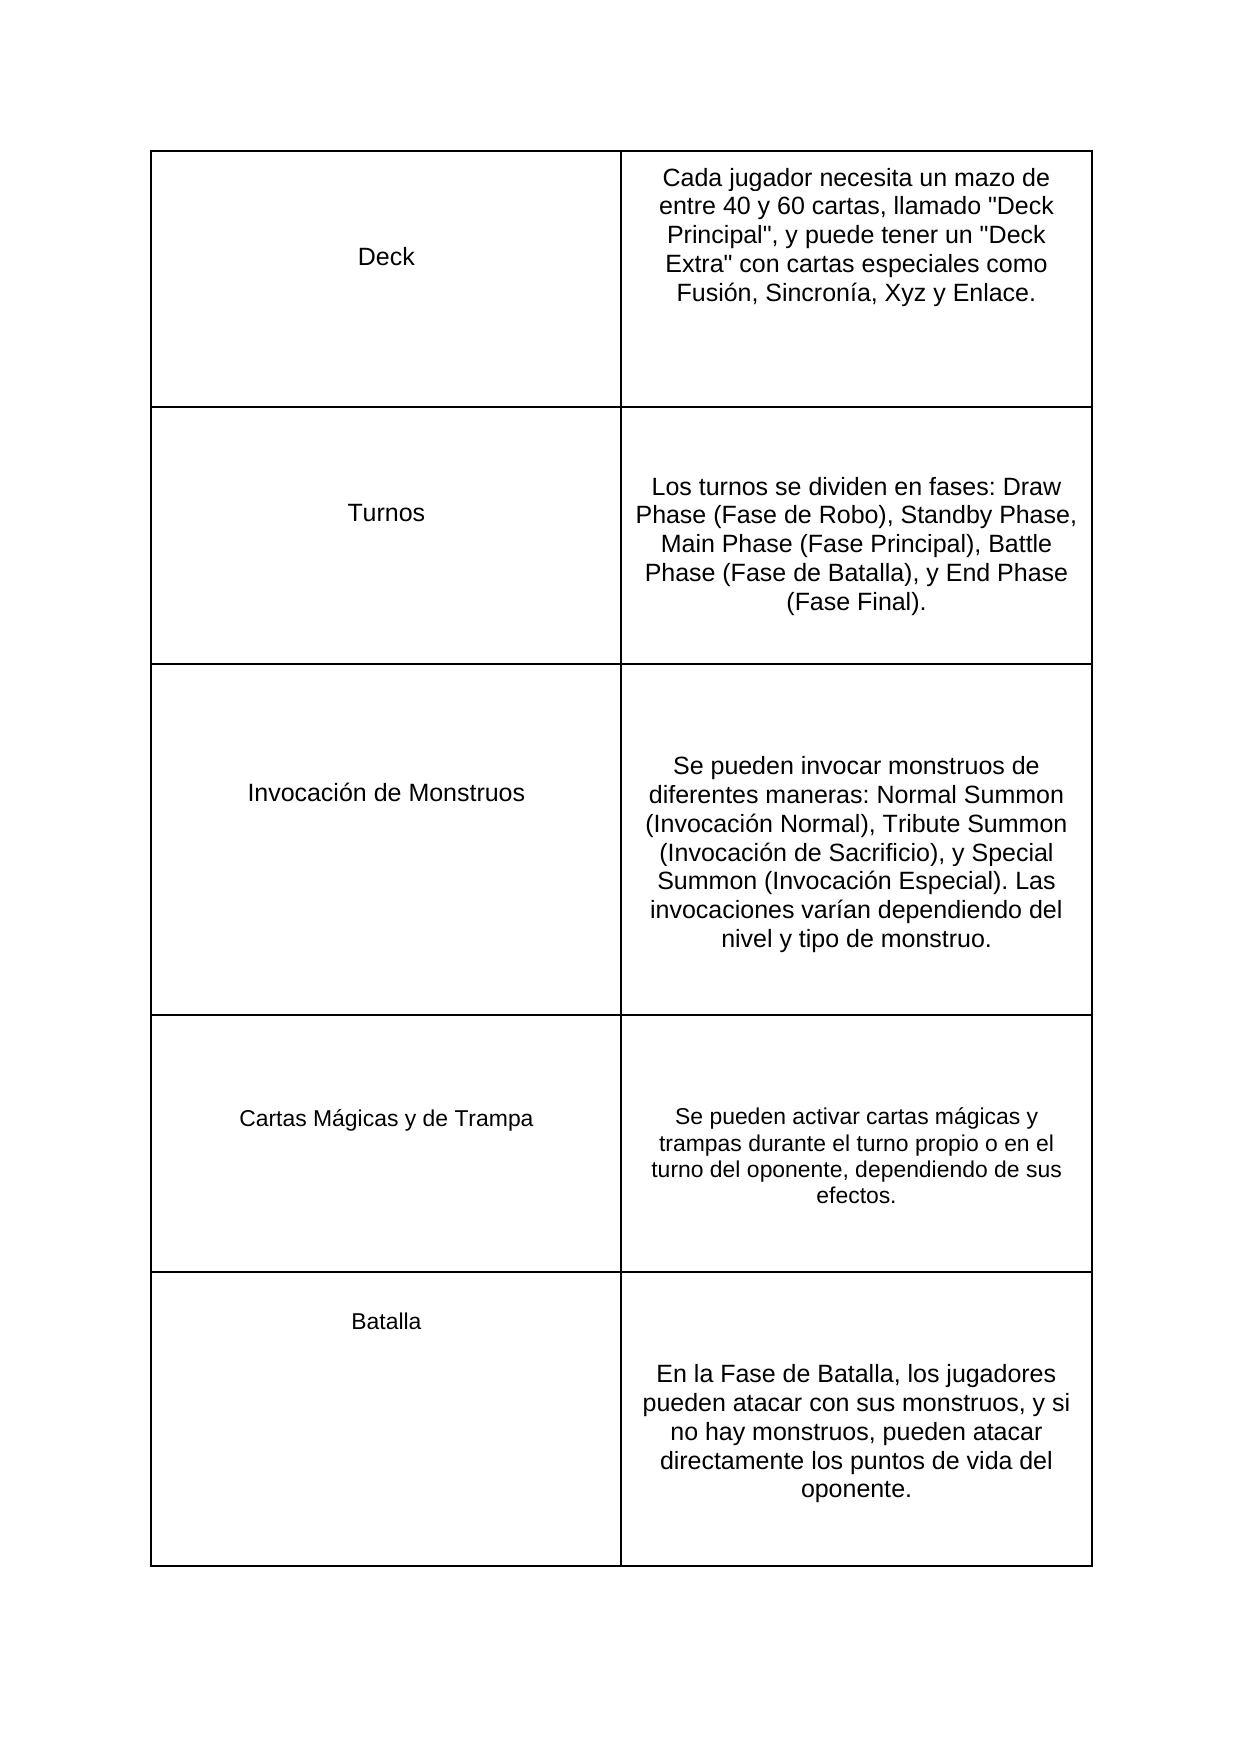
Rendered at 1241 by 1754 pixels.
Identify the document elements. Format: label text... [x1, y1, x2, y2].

table_cell Invocación de Monstruos [152, 665, 620, 1014]
table_cell Batalla [152, 1273, 620, 1565]
table_cell Cartas Mágicas y de Trampa [152, 1016, 620, 1271]
table_cell Turnos [152, 408, 620, 662]
table_cell Se pueden invocar monstruos de diferentes maneras: Normal Summon (Invocación Normal), Tribute Summon (Invocación de Sacrificio), y Special Summon (Invocación Especial). Las invocaciones varían dependiendo del nivel y tipo de monstruo. [622, 665, 1091, 1014]
table_cell Los turnos se dividen en fases: Draw Phase (Fase de Robo), Standby Phase, Main Phase (Fase Principal), Battle Phase (Fase de Batalla), y End Phase (Fase Final). [622, 408, 1091, 662]
table_cell En la Fase de Batalla, los jugadores pueden atacar con sus monstruos, y si no hay monstruos, pueden atacar directamente los puntos de vida del oponente. [622, 1273, 1091, 1565]
table_cell Deck [152, 152, 620, 406]
table_cell Cada jugador necesita un mazo de entre 40 y 60 cartas, llamado "Deck Principal", y puede tener un "Deck Extra" con cartas especiales como Fusión, Sincronía, Xyz y Enlace. [622, 152, 1091, 406]
table_cell Se pueden activar cartas mágicas y trampas durante el turno propio o en el turno del oponente, dependiendo de sus efectos. [622, 1016, 1091, 1271]
